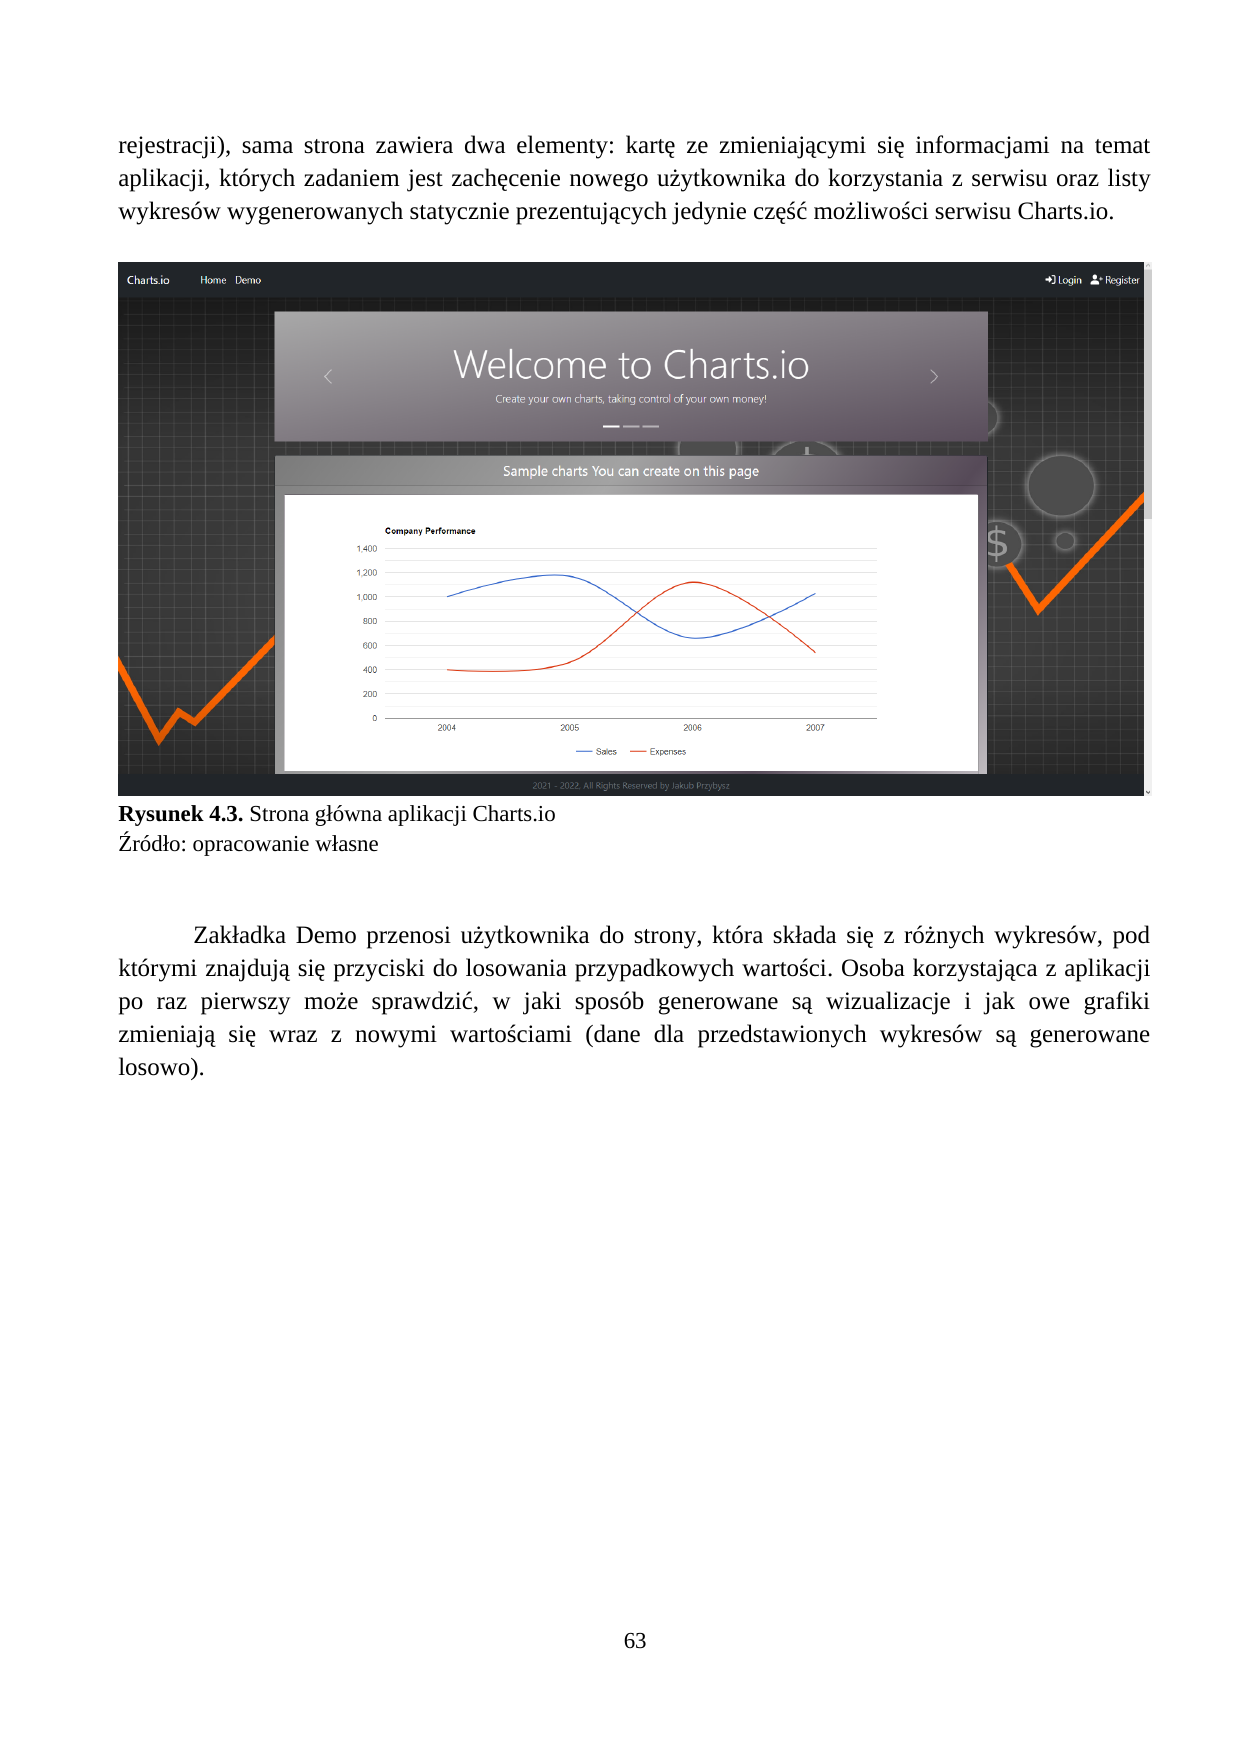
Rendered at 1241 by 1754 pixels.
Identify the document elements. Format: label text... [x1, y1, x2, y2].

text Zakładka Demo przenosi użytkownika do strony, która składa się z różnych wykresów, pod którymi znajdują się przyciski do losowania przypadkowych wartości. Osoba korzystająca z aplikacji po raz pierwszy może sprawdzić, w jaki sposób generowane są wizualizacje i jak owe grafiki zmieniają się wraz z nowymi wartościami (dane dla przedstawionych wykresów są generowane losowo). [118, 920, 1152, 1081]
text Źródło: opracowanie własne [118, 830, 1152, 856]
text Rysunek 4.3. Strona główna aplikacji Charts.io [118, 799, 1152, 826]
picture [118, 262, 1152, 796]
